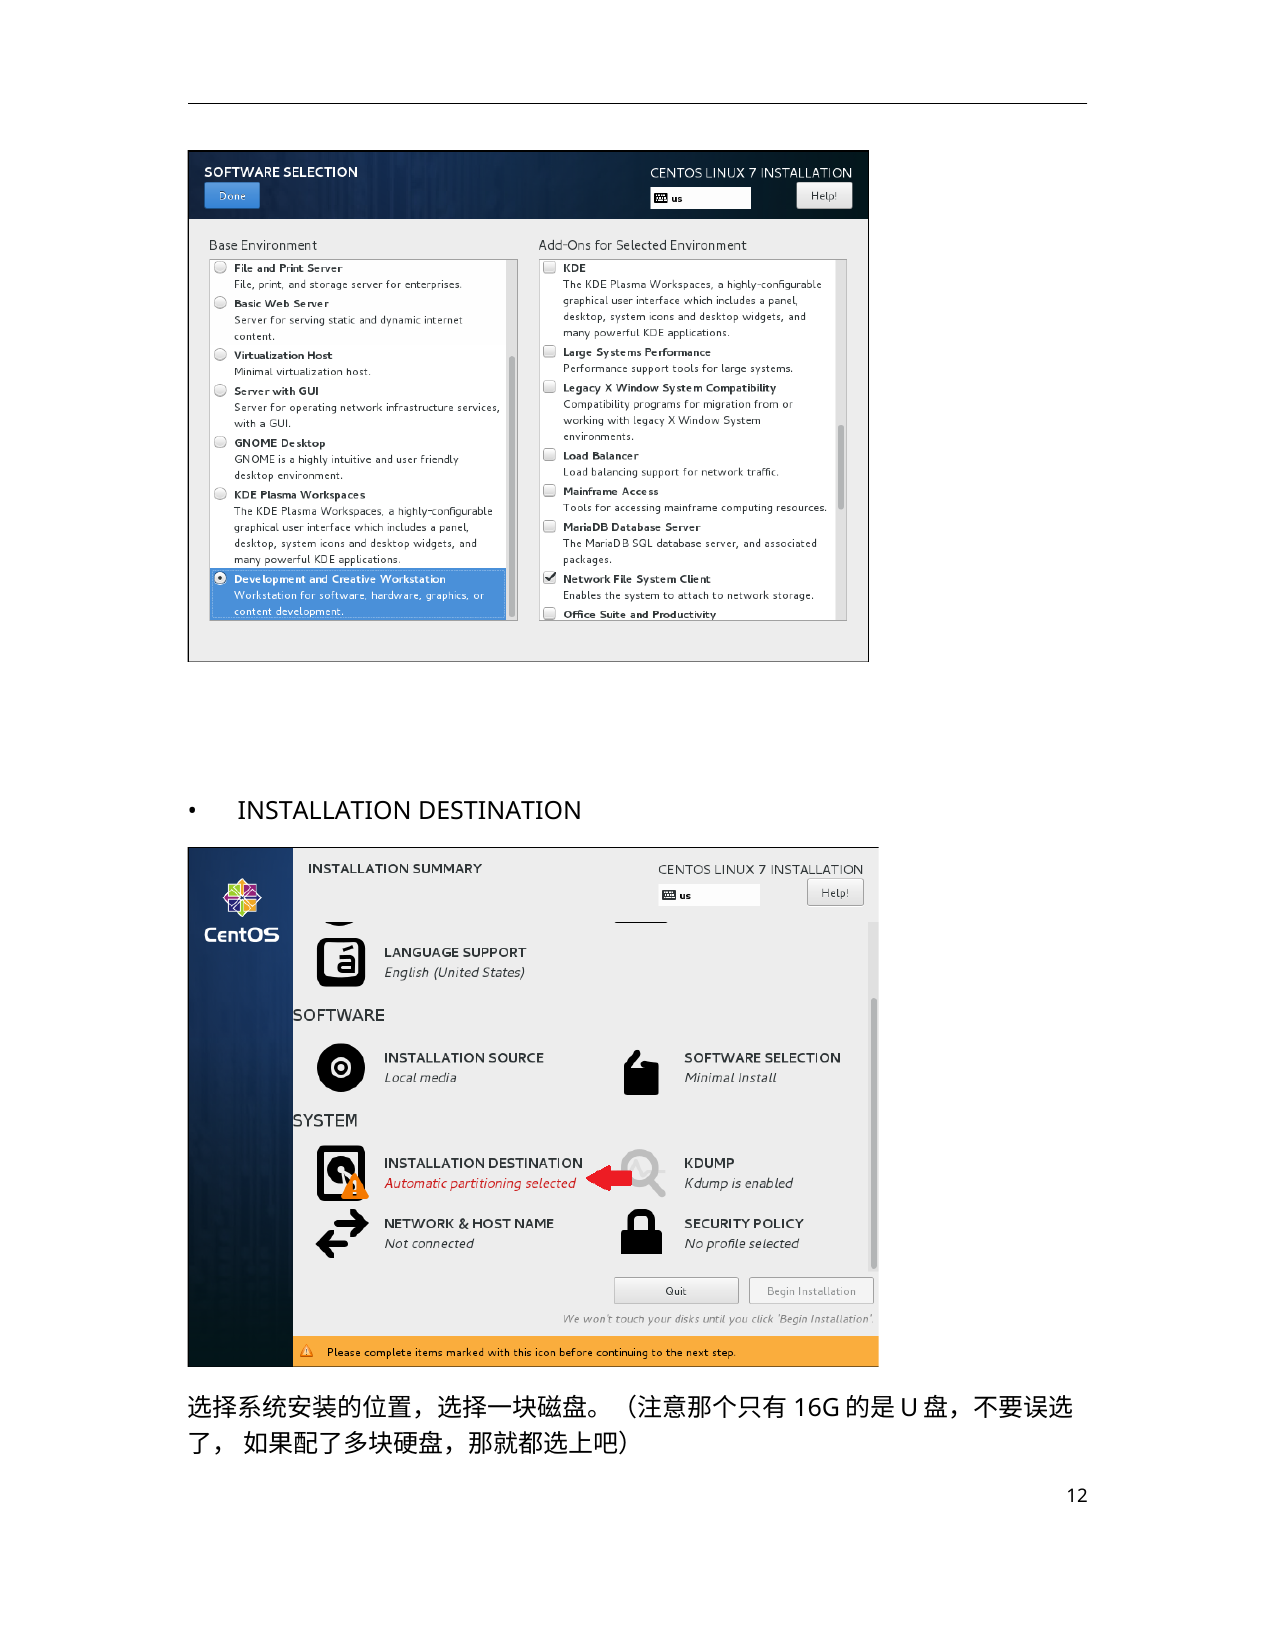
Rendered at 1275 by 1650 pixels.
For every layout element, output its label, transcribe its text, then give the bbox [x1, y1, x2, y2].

text 选择系统安装的位置，选择一块磁盘。（注意那个只有 16G的是U盘，不要误选了， 如果配了多块硬盘，那就都选上吧） [187, 1387, 1087, 1459]
picture [187, 847, 879, 1367]
picture [187, 150, 869, 662]
list INSTALLATION DESTINATION [187, 793, 1087, 827]
